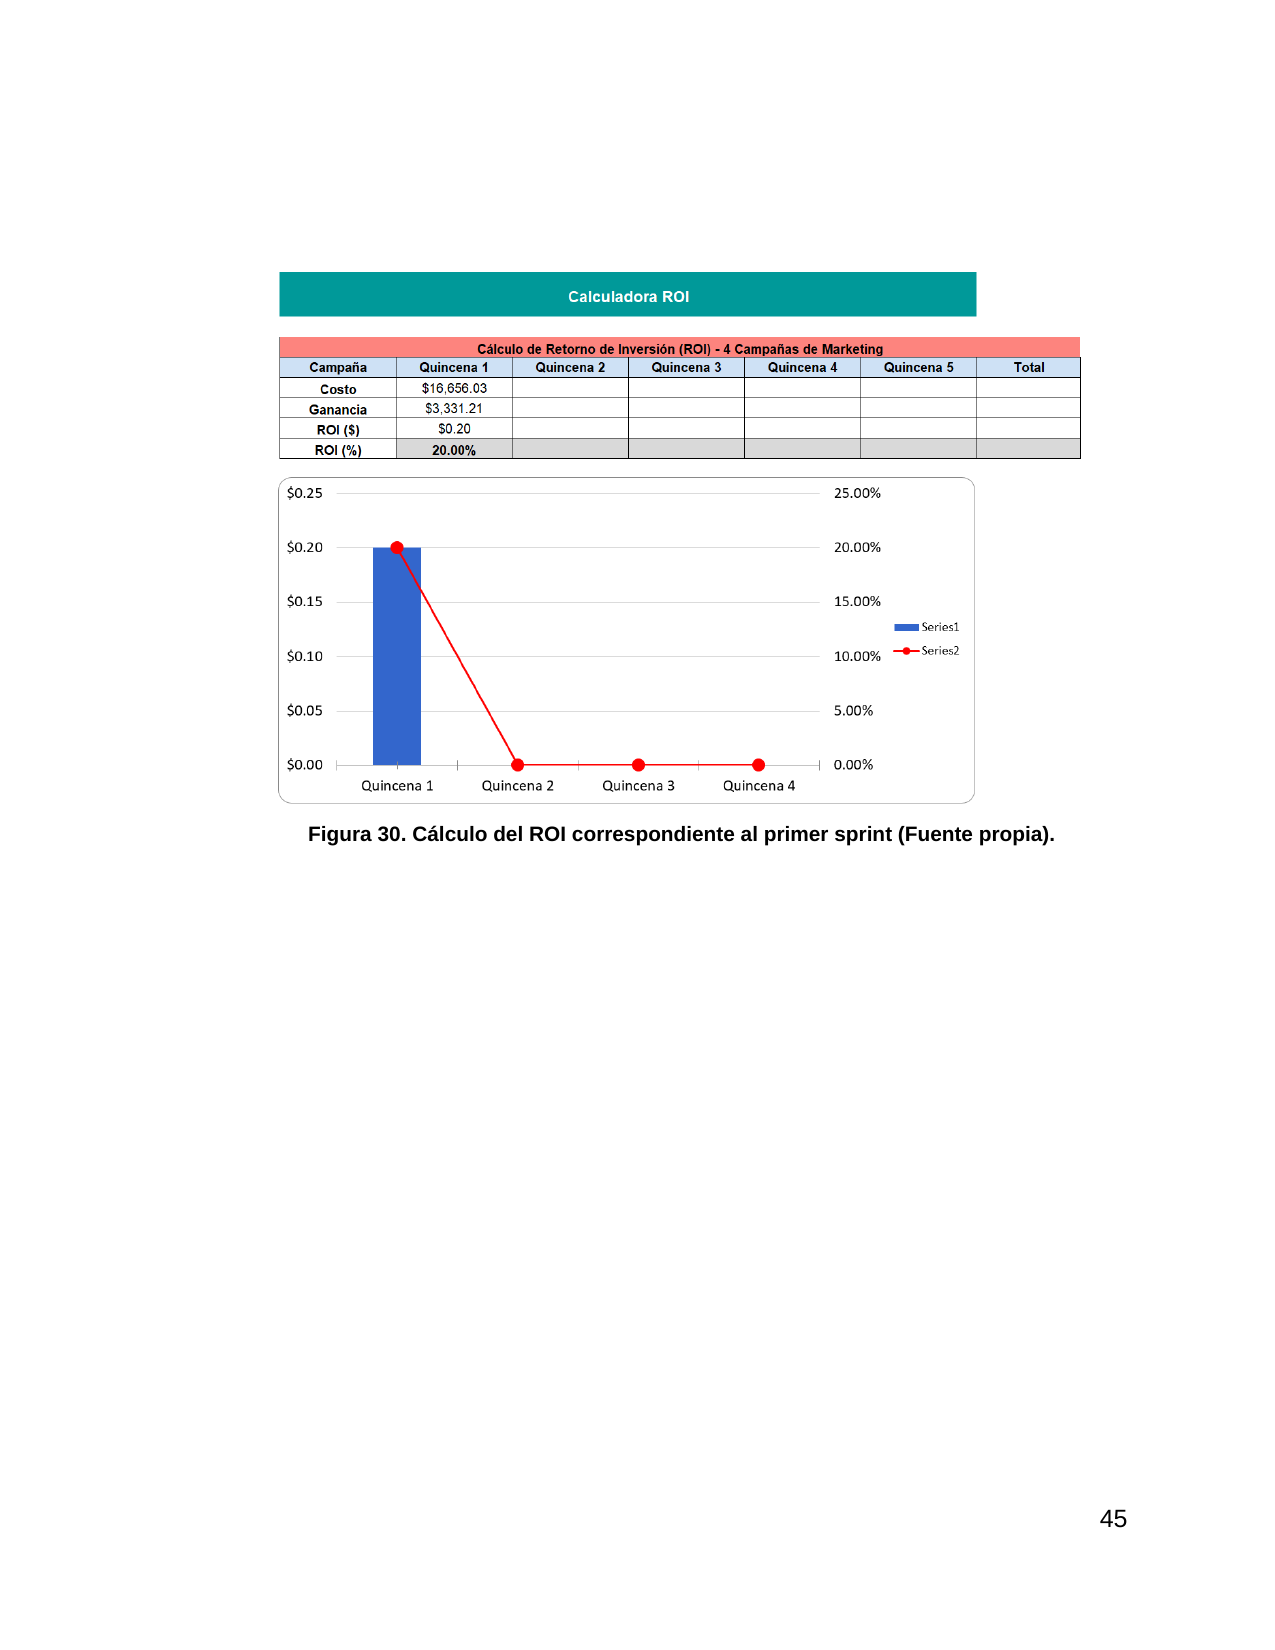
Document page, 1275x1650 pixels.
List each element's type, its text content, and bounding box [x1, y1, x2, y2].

text Figura 30. Cálculo del ROI correspondiente al primer sprint (Fuente propia). [236, 822, 1127, 846]
picture [265, 272, 1098, 808]
